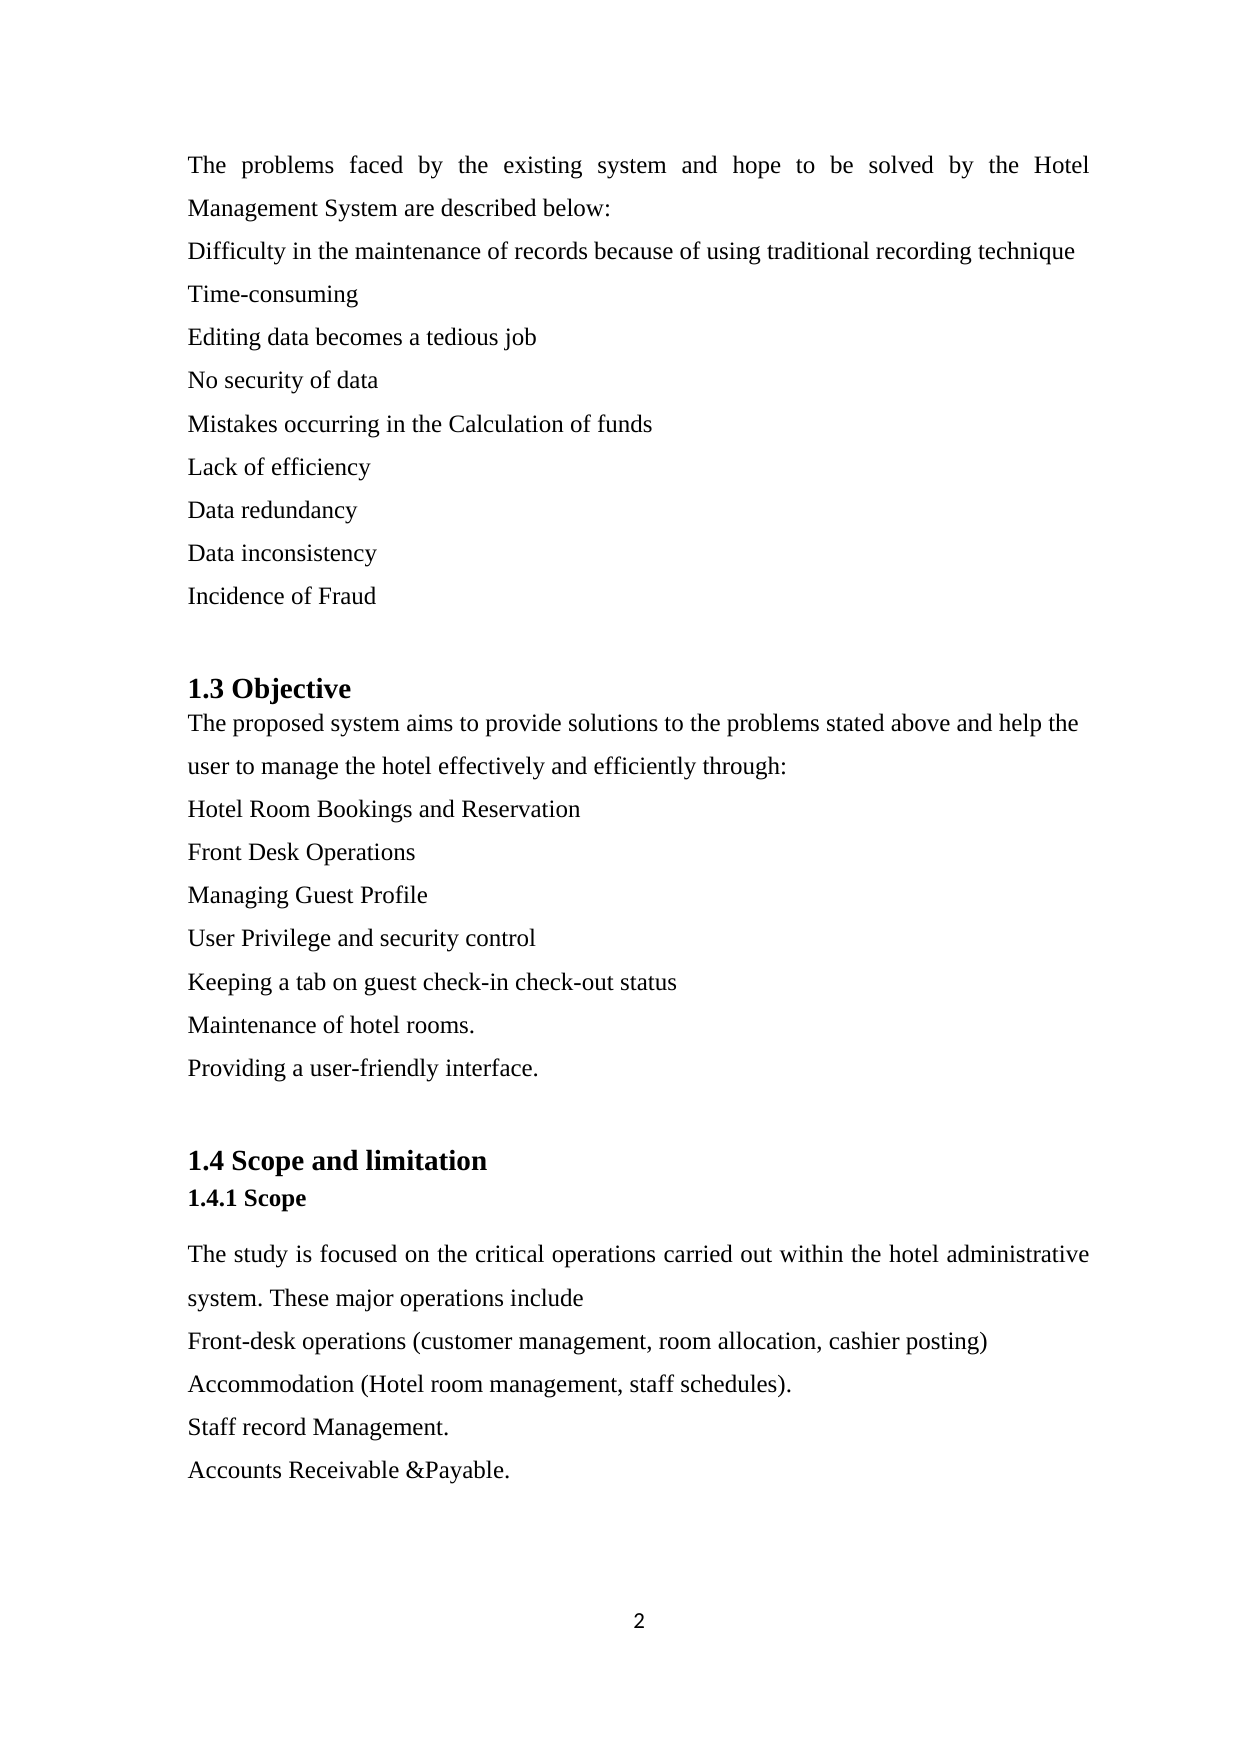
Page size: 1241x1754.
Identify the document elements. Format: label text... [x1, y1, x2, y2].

text Data inconsistency [187, 538, 1090, 567]
text The study is focused on the critical operations carried out within the hotel administrative system. These major operations include [187, 1239, 1090, 1311]
text Difficulty in the maintenance of records because of using traditional recording technique [187, 236, 1090, 265]
text Editing data becomes a tedious job [187, 322, 1090, 351]
text The proposed system aims to provide solutions to the problems stated above and help the user to manage the hotel effectively and efficiently through: [187, 708, 1090, 780]
text Keeping a tab on guest check-in check-out status [187, 967, 1090, 995]
text Staff record Management. [187, 1412, 1090, 1441]
text Data redundancy [187, 495, 1090, 524]
subtitle 1.4.1 Scope [187, 1183, 1090, 1212]
text Maintenance of hotel rooms. [187, 1010, 1090, 1038]
text Managing Guest Profile [187, 880, 1090, 909]
subtitle 1.3 Objective [187, 672, 1090, 705]
text Time-consuming [187, 279, 1090, 308]
text Accounts Receivable &Payable. [187, 1455, 1090, 1484]
text Accommodation (Hotel room management, staff schedules). [187, 1369, 1090, 1398]
text Lack of efficiency [187, 452, 1090, 481]
text Hotel Room Bookings and Reservation [187, 794, 1090, 823]
text Incidence of Fraud [187, 581, 1090, 610]
text Front-desk operations (customer management, room allocation, cashier posting) [187, 1326, 1090, 1354]
text The problems faced by the existing system and hope to be solved by the Hotel Management System are described below: [187, 150, 1090, 222]
text User Privilege and security control [187, 923, 1090, 952]
text No security of data [187, 366, 1090, 394]
subtitle 1.4 Scope and limitation [187, 1143, 1090, 1177]
text Providing a user-friendly interface. [187, 1053, 1090, 1082]
text Front Desk Operations [187, 837, 1090, 866]
text Mistakes occurring in the Calculation of funds [187, 409, 1090, 437]
